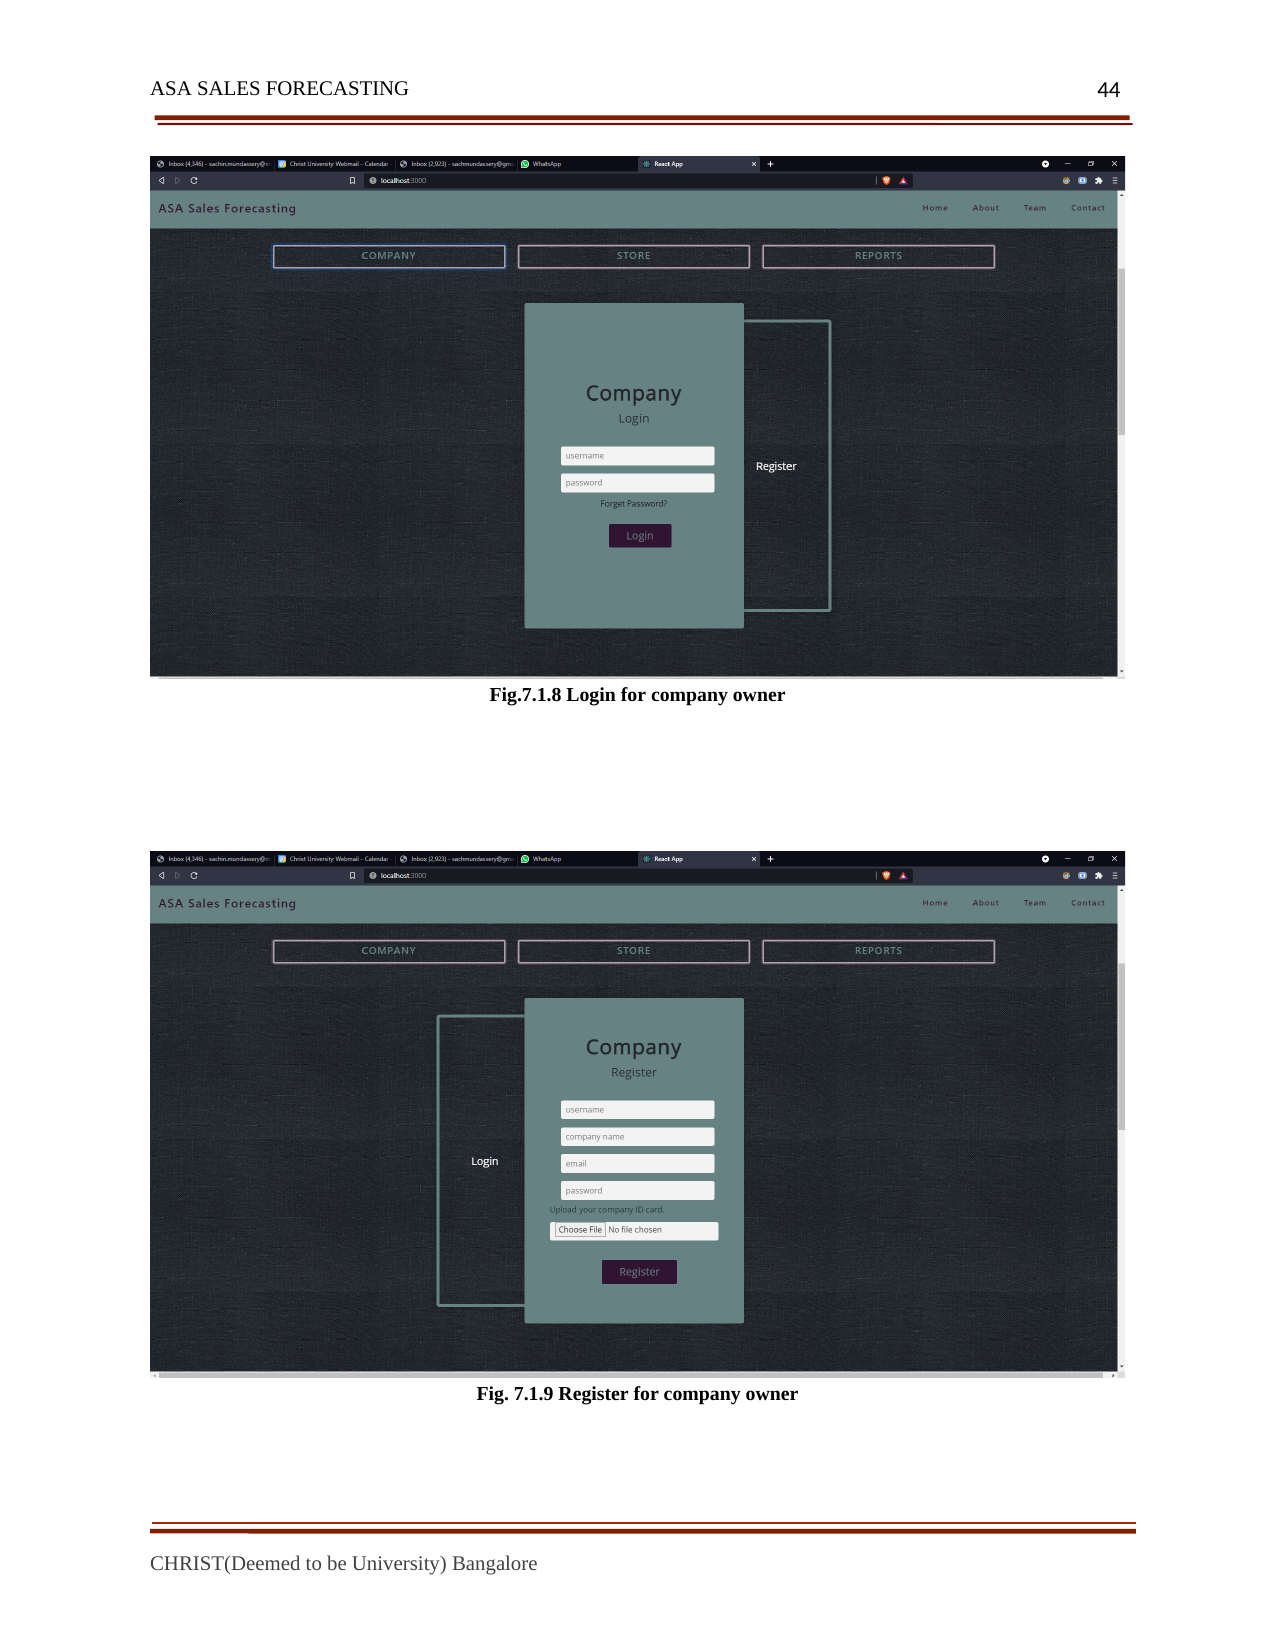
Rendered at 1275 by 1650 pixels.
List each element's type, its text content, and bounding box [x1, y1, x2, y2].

picture [150, 851, 1125, 1378]
picture [150, 156, 1125, 679]
text Fig.7.1.8 Login for company owner [150, 683, 1125, 705]
text Fig. 7.1.9 Register for company owner [150, 1382, 1125, 1405]
